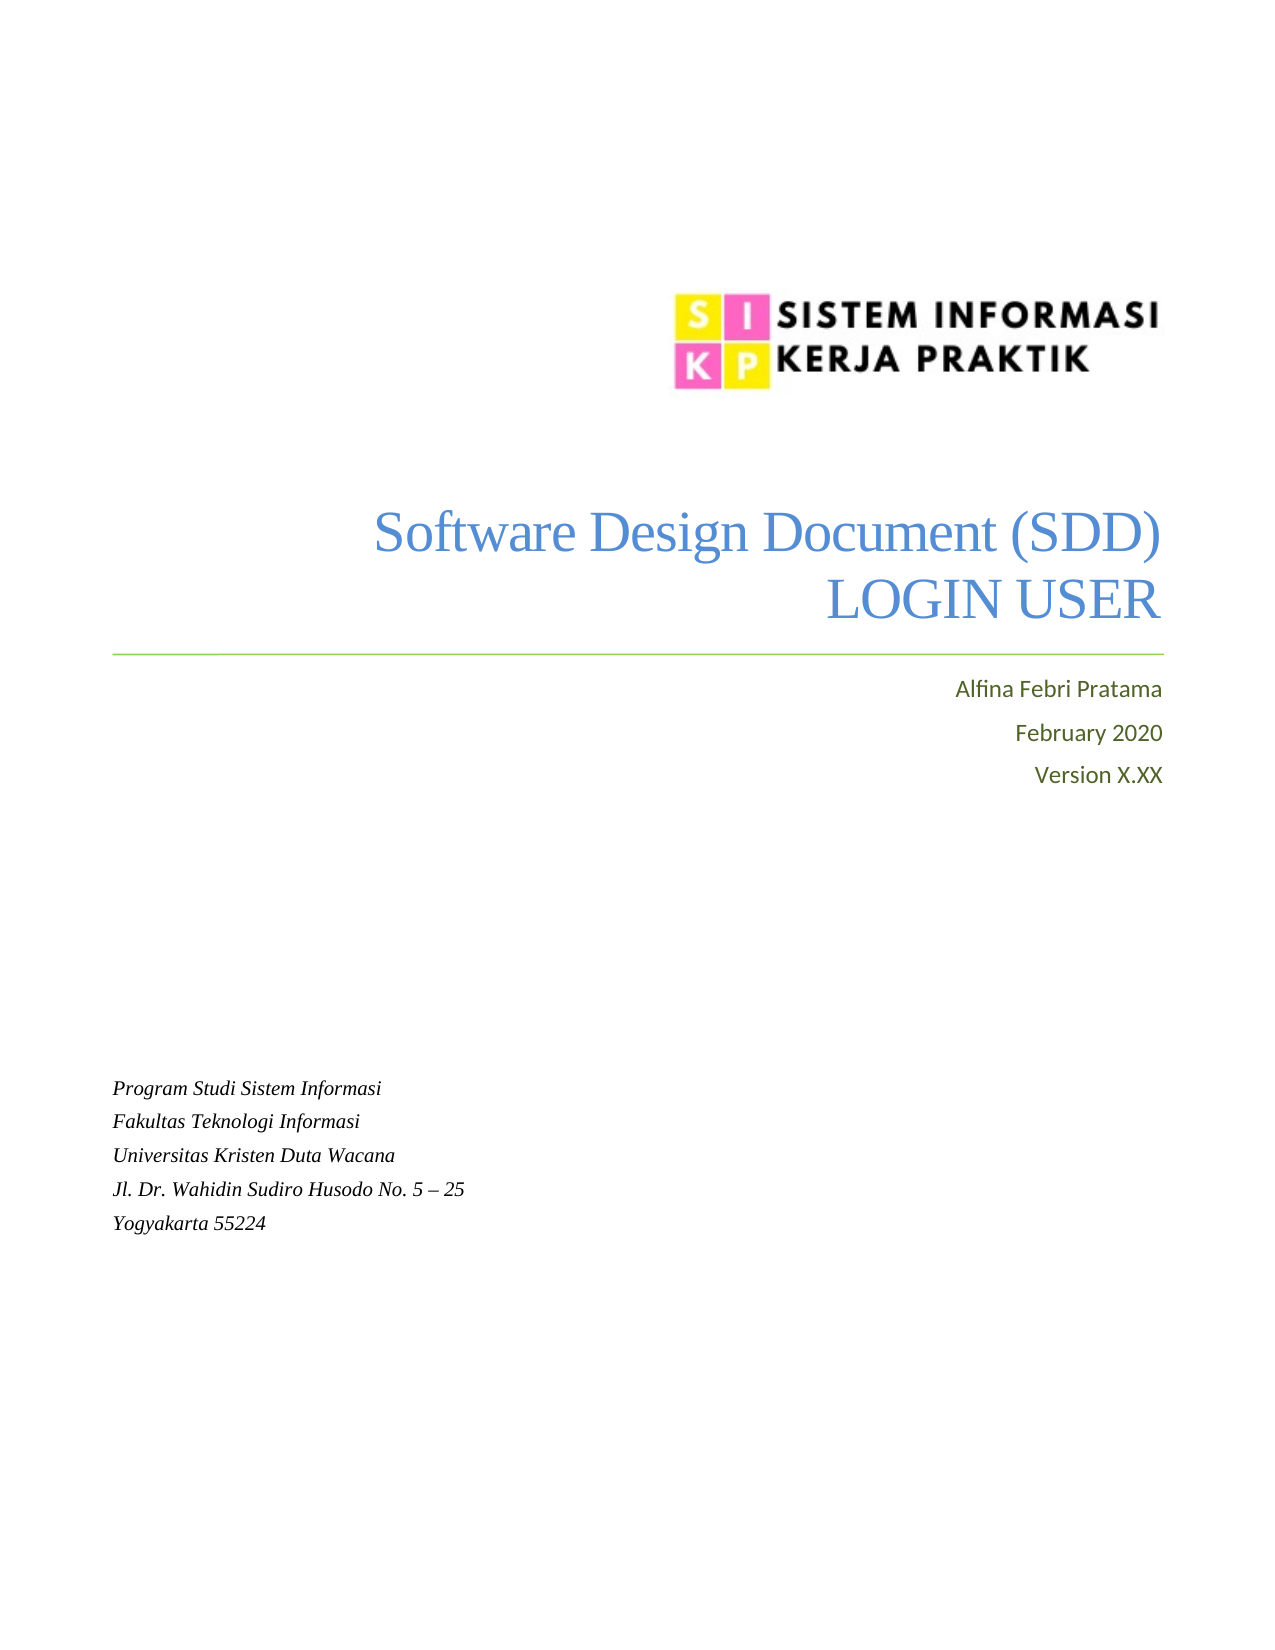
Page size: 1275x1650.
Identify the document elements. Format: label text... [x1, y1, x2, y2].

subtitle Version X.XX [112, 760, 1162, 790]
subtitle February 2020 [112, 717, 1162, 747]
text Fakultas Teknologi Informasi [112, 1109, 1162, 1133]
picture [668, 288, 1164, 399]
title Software Design Document (SDD) [112, 496, 1162, 563]
text Yogyakarta 55224 [112, 1211, 1162, 1235]
subtitle Alfina Febri Pratama [112, 674, 1162, 704]
title LOGIN USER [112, 563, 1162, 631]
text Universitas Kristen Duta Wacana [112, 1143, 1162, 1167]
text Jl. Dr. Wahidin Sudiro Husodo No. 5 – 25 [112, 1177, 1162, 1201]
text Program Studi Sistem Informasi [112, 1075, 1162, 1099]
